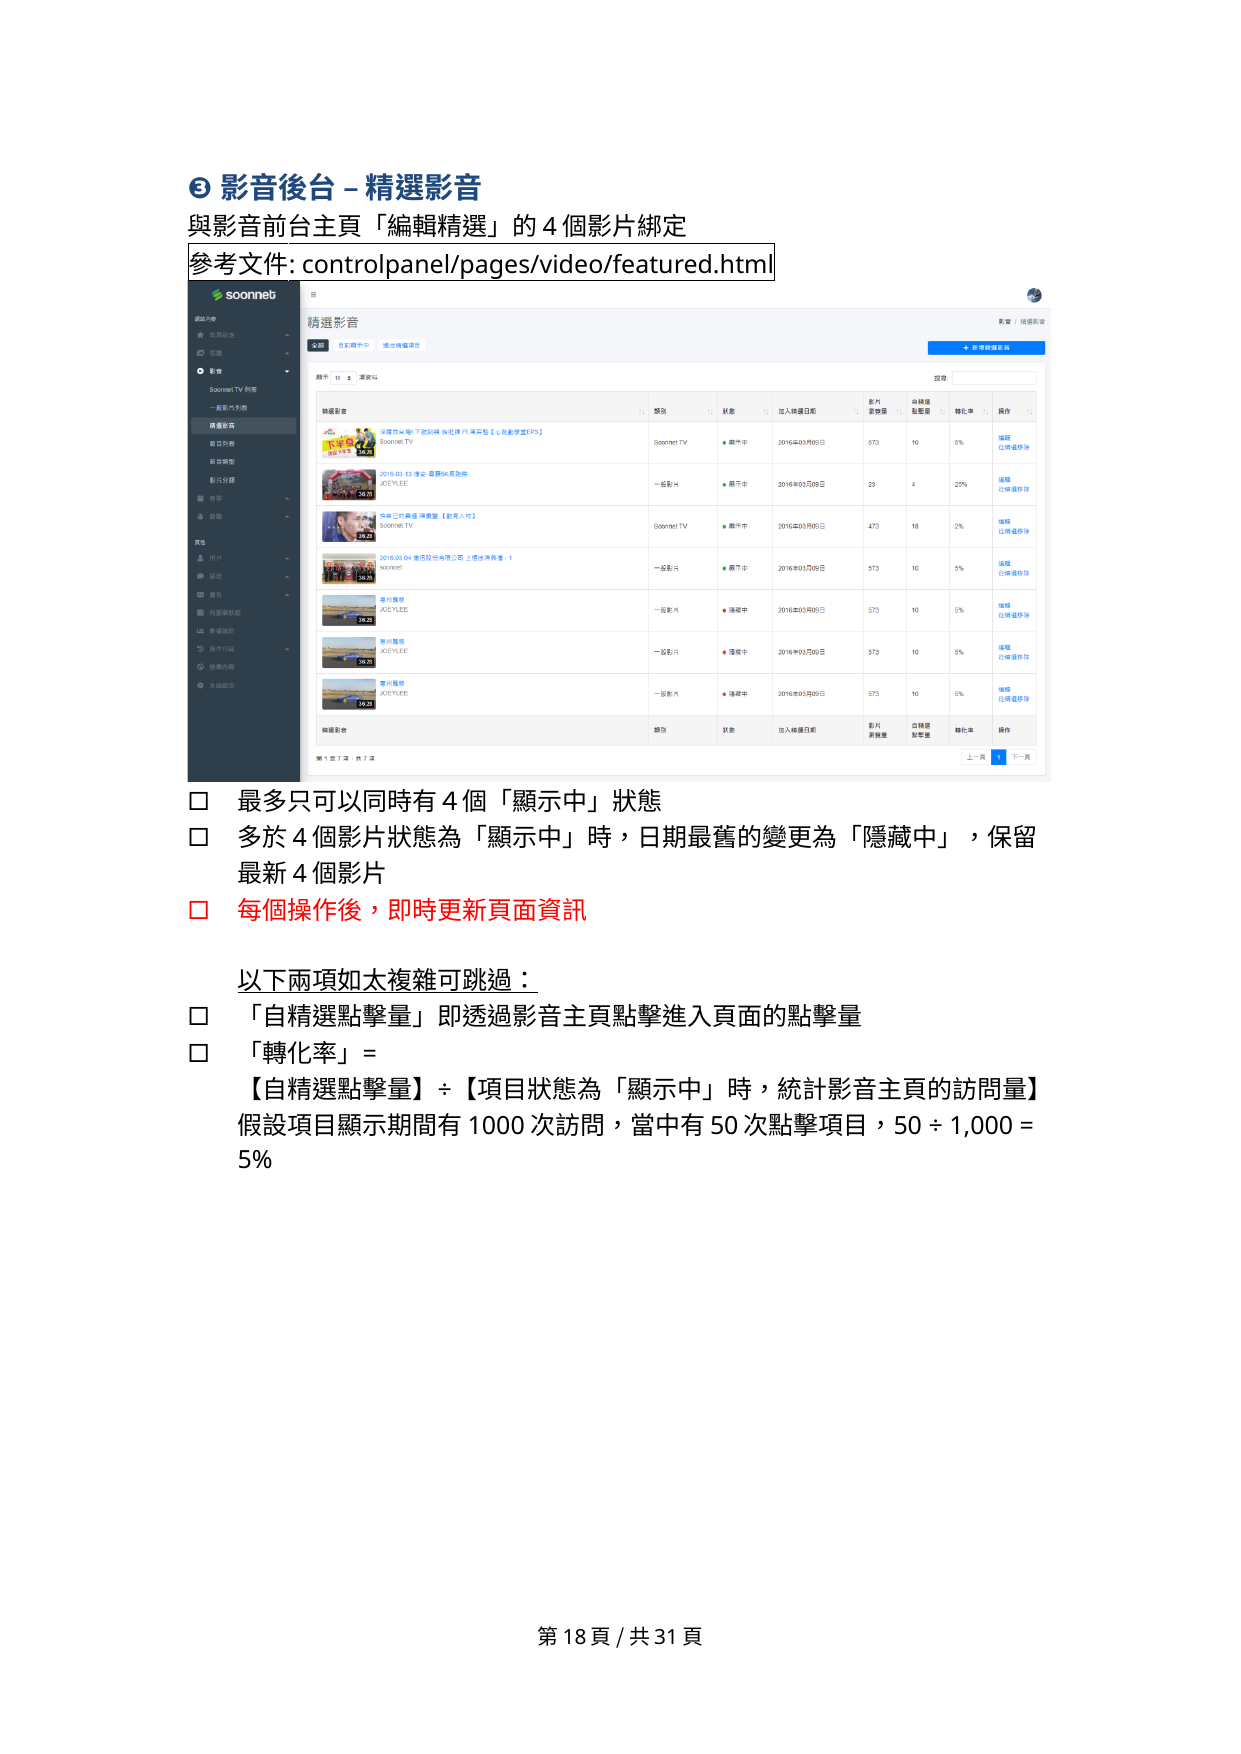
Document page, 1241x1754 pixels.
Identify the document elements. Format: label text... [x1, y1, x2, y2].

picture [187, 281, 1052, 782]
list 「轉化率」= 【自精選點擊量】÷【項目狀態為「顯示中」時，統計影音主頁的訪問量】 假設項目顯示期間有1000次訪問，當中有50次點擊項目，50 ÷ 1,000 = 5% [187, 1033, 1053, 1176]
list 每個操作後，即時更新頁面資訊 [187, 890, 1053, 926]
subtitle ❸ 影音後台 – 精選影音 [187, 164, 1053, 207]
list 多於4個影片狀態為「顯示中」時，日期最舊的變更為「隱藏中」，保留最新4個影片 [187, 818, 1053, 890]
list 以下兩項如太複雜可跳過： [237, 961, 1053, 997]
text 與影音前台主頁「編輯精選」的4個影片綁定 參考文件: controlpanel/pages/video/featured.html [187, 207, 1053, 281]
list 「自精選點擊量」即透過影音主頁點擊進入頁面的點擊量 [187, 997, 1053, 1033]
list 最多只可以同時有４個「顯示中」狀態 [187, 781, 1053, 818]
